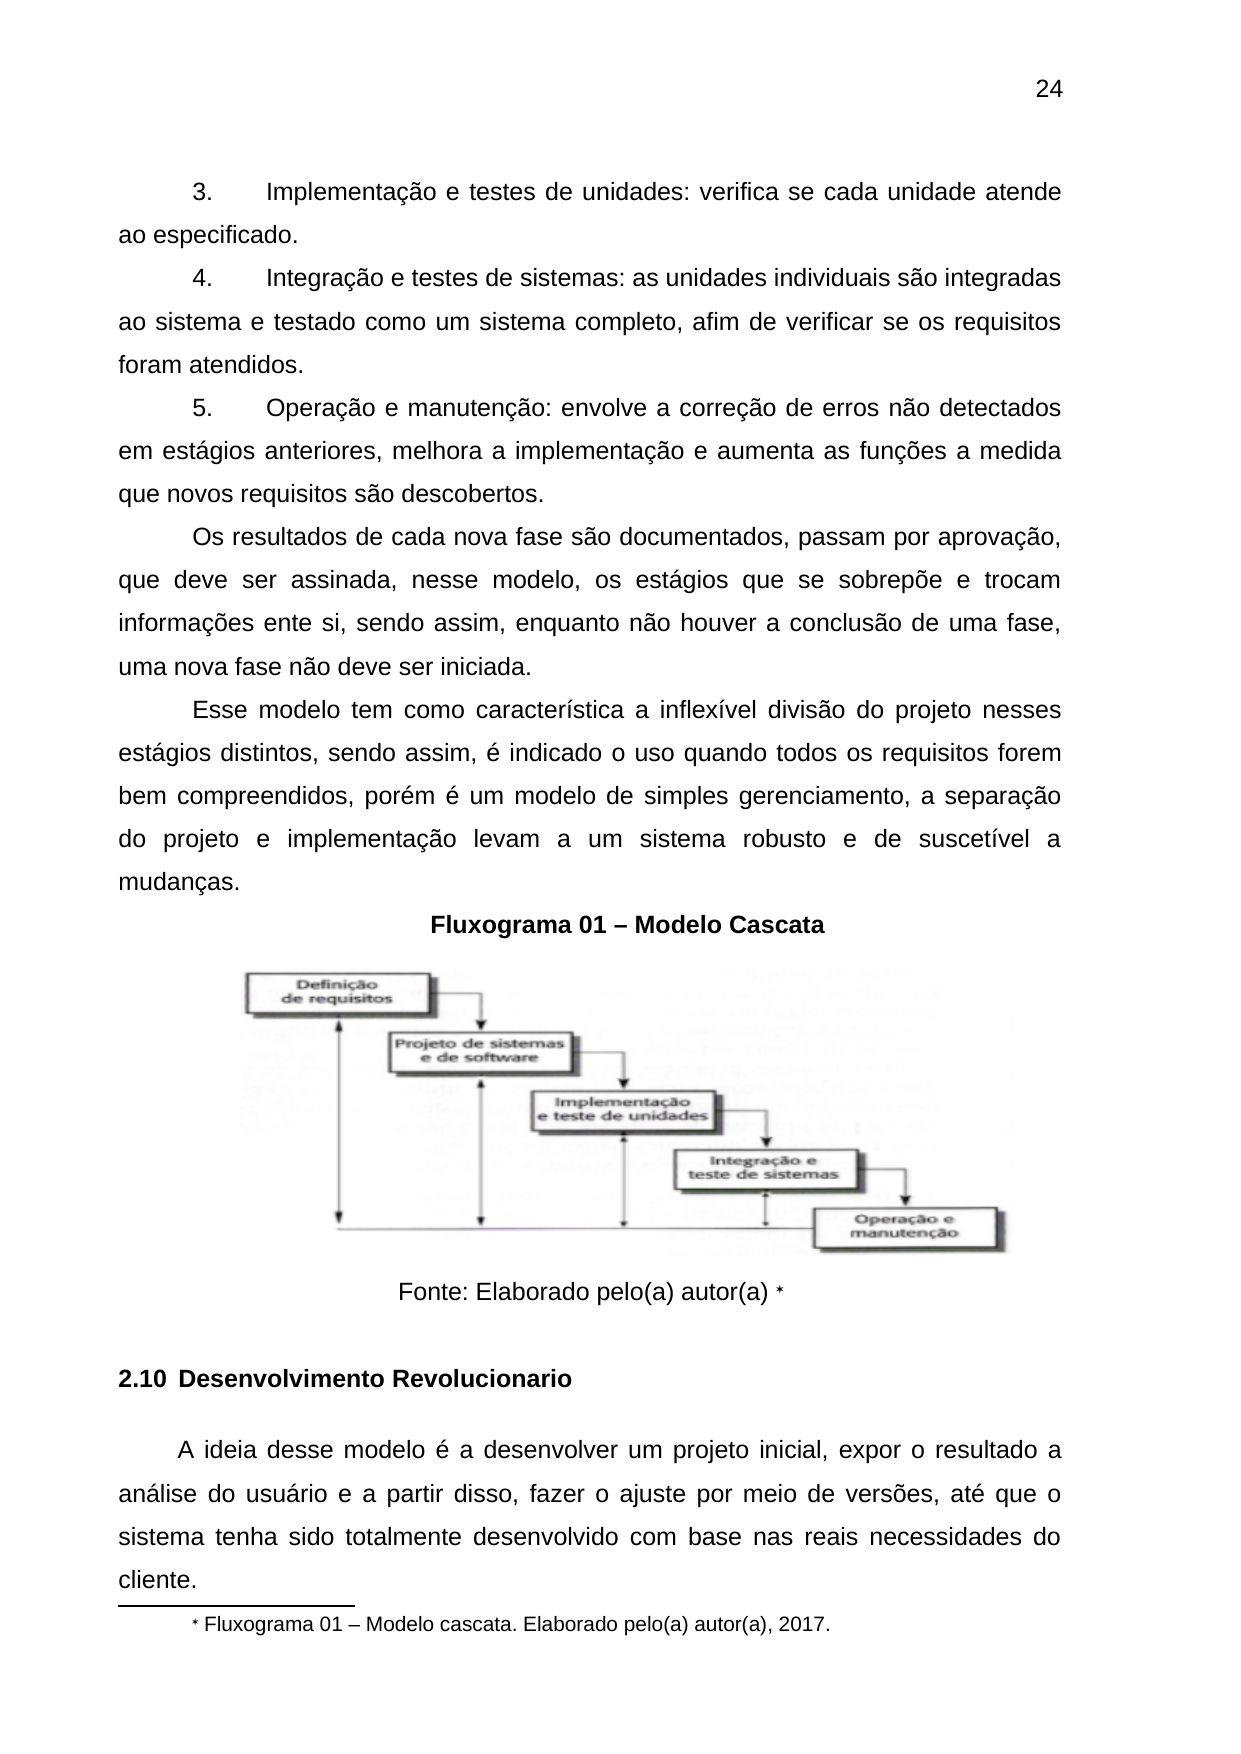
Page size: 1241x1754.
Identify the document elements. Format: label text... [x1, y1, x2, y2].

list Integração e testes de sistemas: as unidades individuais são integradas ao sistema e testado como um sistema completo, afim de verificar se os requisitos foram atendidos. [118, 263, 1063, 378]
list Implementação e testes de unidades: verifica se cada unidade atende ao especificado. [118, 177, 1063, 249]
subtitle Desenvolvimento Revolucionario [118, 1364, 1063, 1392]
text Esse modelo tem como característica a inflexível divisão do projeto nesses estágios distintos, sendo assim, é indicado o uso quando todos os requisitos forem bem compreendidos, porém é um modelo de simples gerenciamento, a separação do projeto e implementação levam a um sistema robusto e de suscetível a mudanças. [118, 695, 1063, 896]
text Os resultados de cada nova fase são documentados, passam por aprovação, que deve ser assinada, nesse modelo, os estágios que se sobrepõe e trocam informações ente si, sendo assim, enquanto não houver a conclusão de uma fase, uma nova fase não deve ser iniciada. [118, 522, 1063, 680]
picture [239, 960, 1016, 1263]
text A ideia desse modelo é a desenvolver um projeto inicial, expor o resultado a análise do usuário e a partir disso, fazer o ajuste por meio de versões, até que o sistema tenha sido totalmente desenvolvido com base nas reais necessidades do cliente. [118, 1436, 1063, 1594]
text Fluxograma 01 – Modelo Cascata [118, 910, 1063, 939]
list Operação e manutenção: envolve a correção de erros não detectados em estágios anteriores, melhora a implementação e aumenta as funções a medida que novos requisitos são descobertos. [118, 393, 1063, 508]
